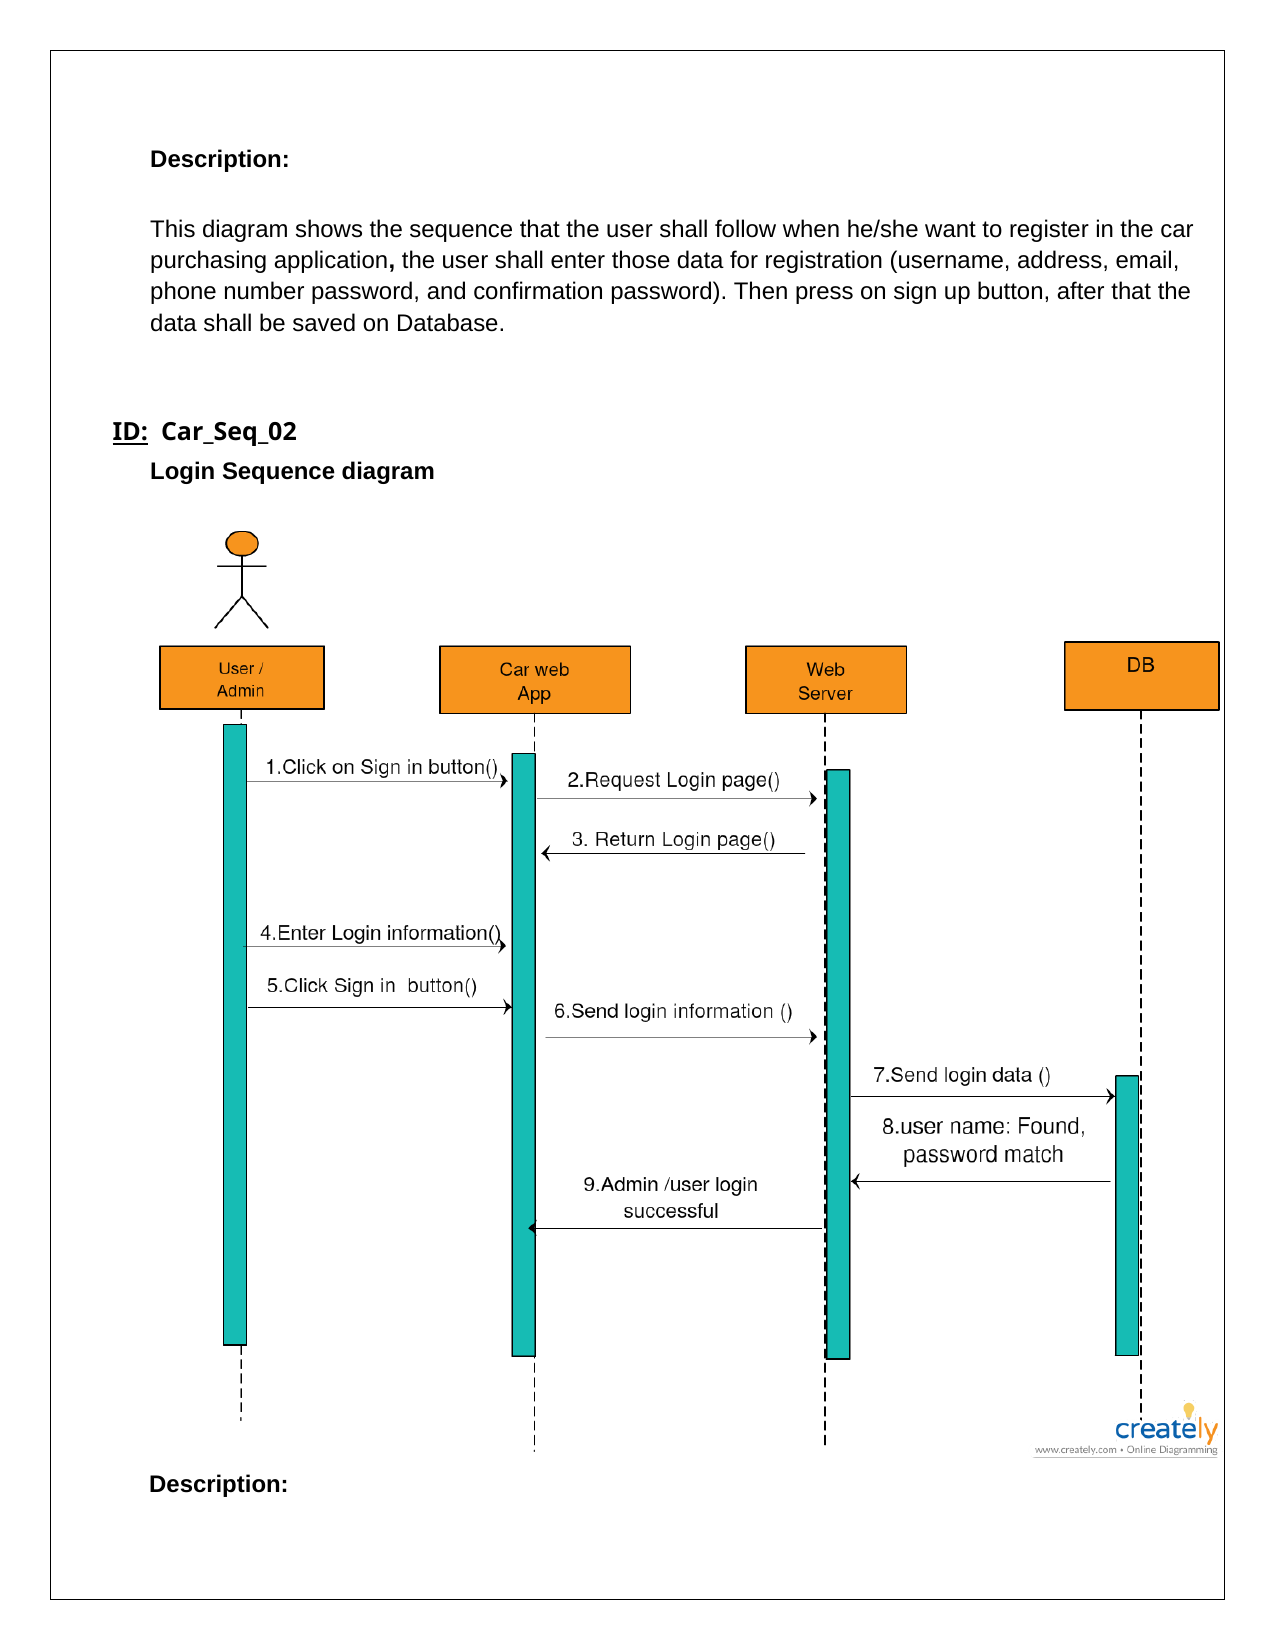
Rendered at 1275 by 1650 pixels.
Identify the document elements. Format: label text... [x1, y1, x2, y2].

text ID: Car_Seq_02 [112, 414, 1201, 448]
text Login Sequence diagram [150, 457, 1201, 484]
picture [1225, 527, 1229, 1463]
text Description: [150, 144, 1201, 172]
picture [150, 527, 1224, 1463]
text Description: [149, 1470, 1201, 1498]
text This diagram shows the sequence that the user shall follow when he/she want to register in the car purchasing application, the user shall enter those data for registration (username, address, email, phone number password, and confirmation password). Then press on sign up button, after that the data shall be saved on Database. [150, 215, 1201, 336]
